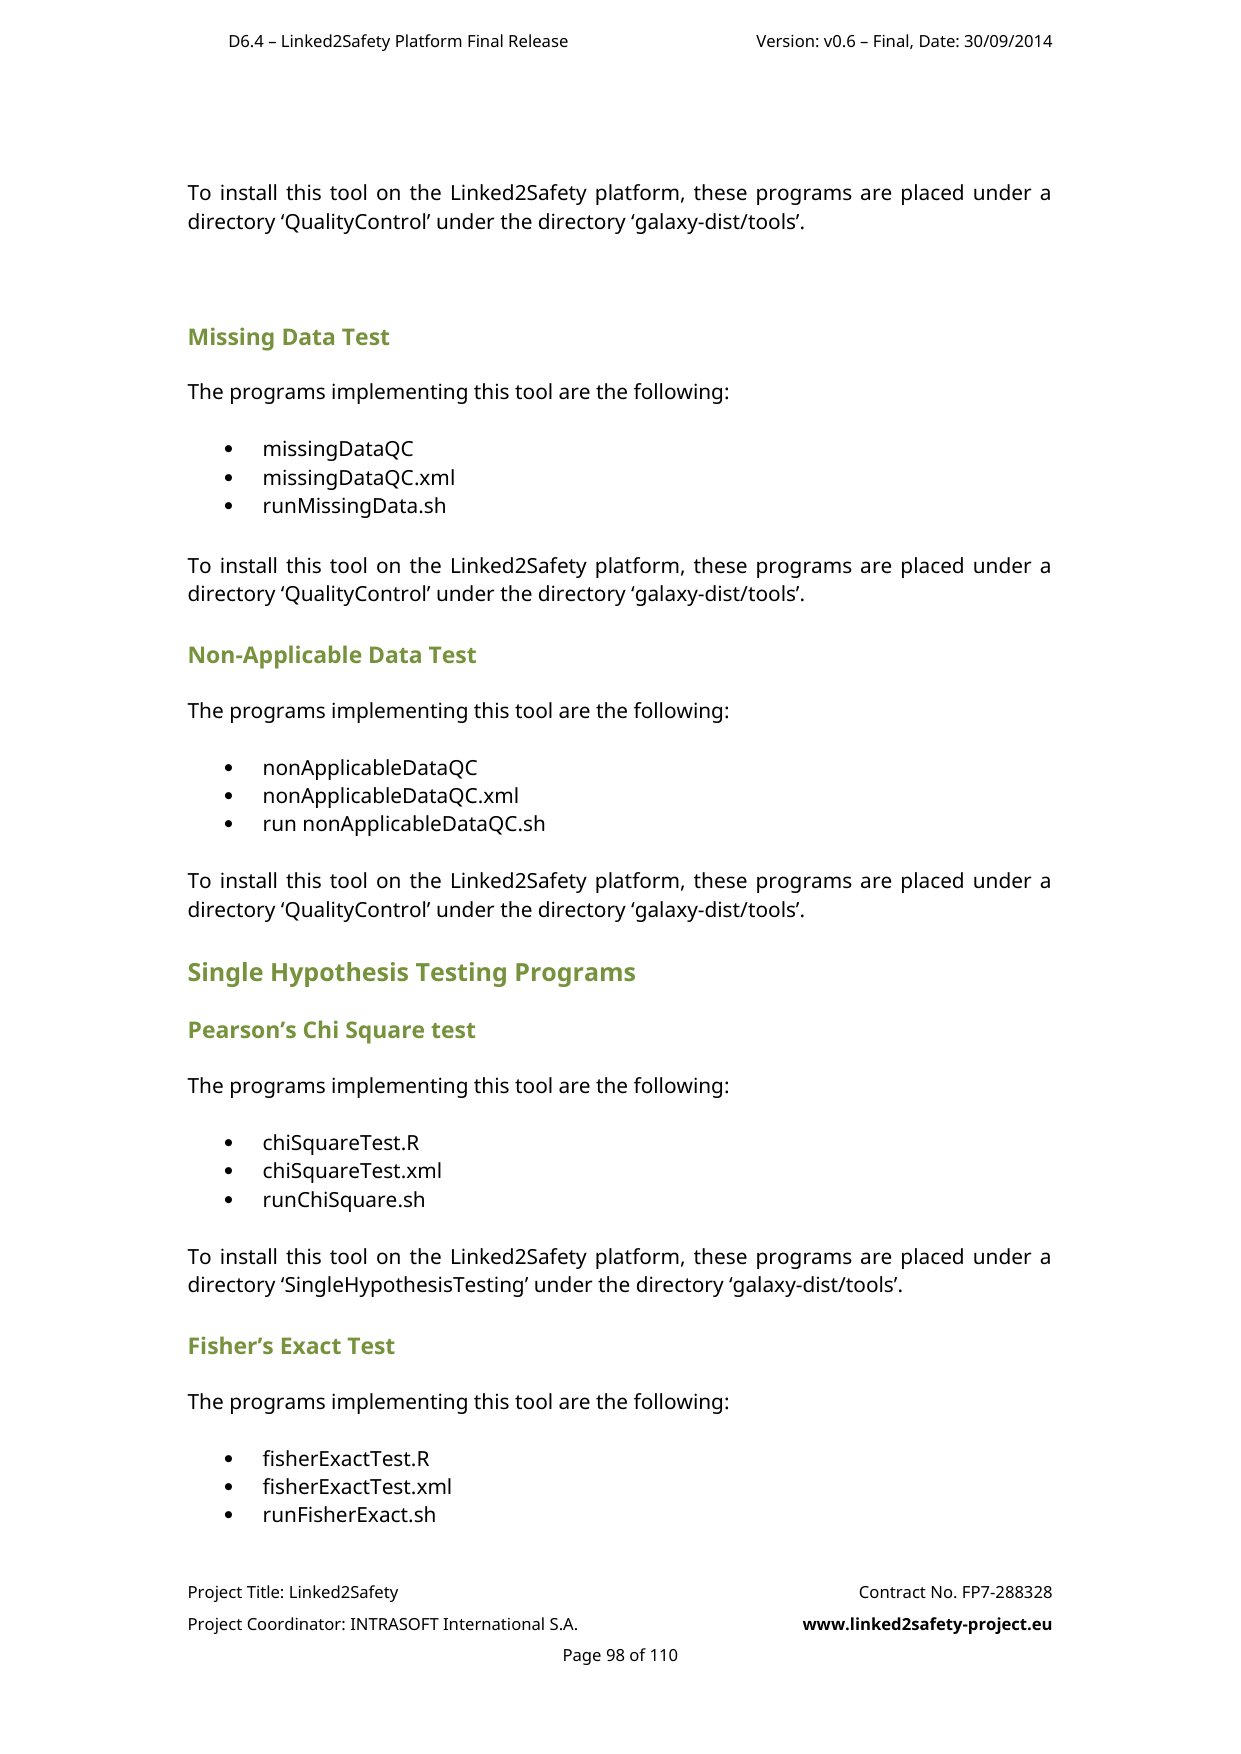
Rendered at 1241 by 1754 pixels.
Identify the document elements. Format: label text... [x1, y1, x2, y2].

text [187, 1242, 1053, 1299]
list fisherExactTest.R [225, 1444, 1053, 1472]
list missingDataQC.xml [225, 463, 1053, 491]
list run nonApplicableDataQC.sh [225, 809, 1053, 838]
text The programs implementing this tool are the following: [187, 1071, 1053, 1100]
list missingDataQC [225, 434, 1053, 463]
text Single Hypothesis Testing Programs [187, 954, 1053, 988]
list chiSquareTest.xml [225, 1157, 1053, 1185]
list runMissingData.sh [225, 491, 1053, 519]
list nonApplicableDataQC [225, 753, 1053, 781]
text Non-Applicable Data Test [187, 639, 1053, 670]
list runChiSquare.sh [225, 1185, 1053, 1213]
list chiSquareTest.R [225, 1128, 1053, 1157]
text Missing Data Test [187, 321, 1053, 352]
list nonApplicableDataQC.xml [225, 781, 1053, 809]
text The programs implementing this tool are the following: [187, 696, 1053, 724]
text The programs implementing this tool are the following: [187, 377, 1053, 406]
list runFisherExact.sh [225, 1501, 1053, 1529]
text Fisher’s Exact Test [187, 1330, 1053, 1361]
list fisherExactTest.xml [225, 1472, 1053, 1501]
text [187, 178, 1053, 235]
text The programs implementing this tool are the following: [187, 1387, 1053, 1415]
text Pearson’s Chi Square test [187, 1014, 1053, 1046]
